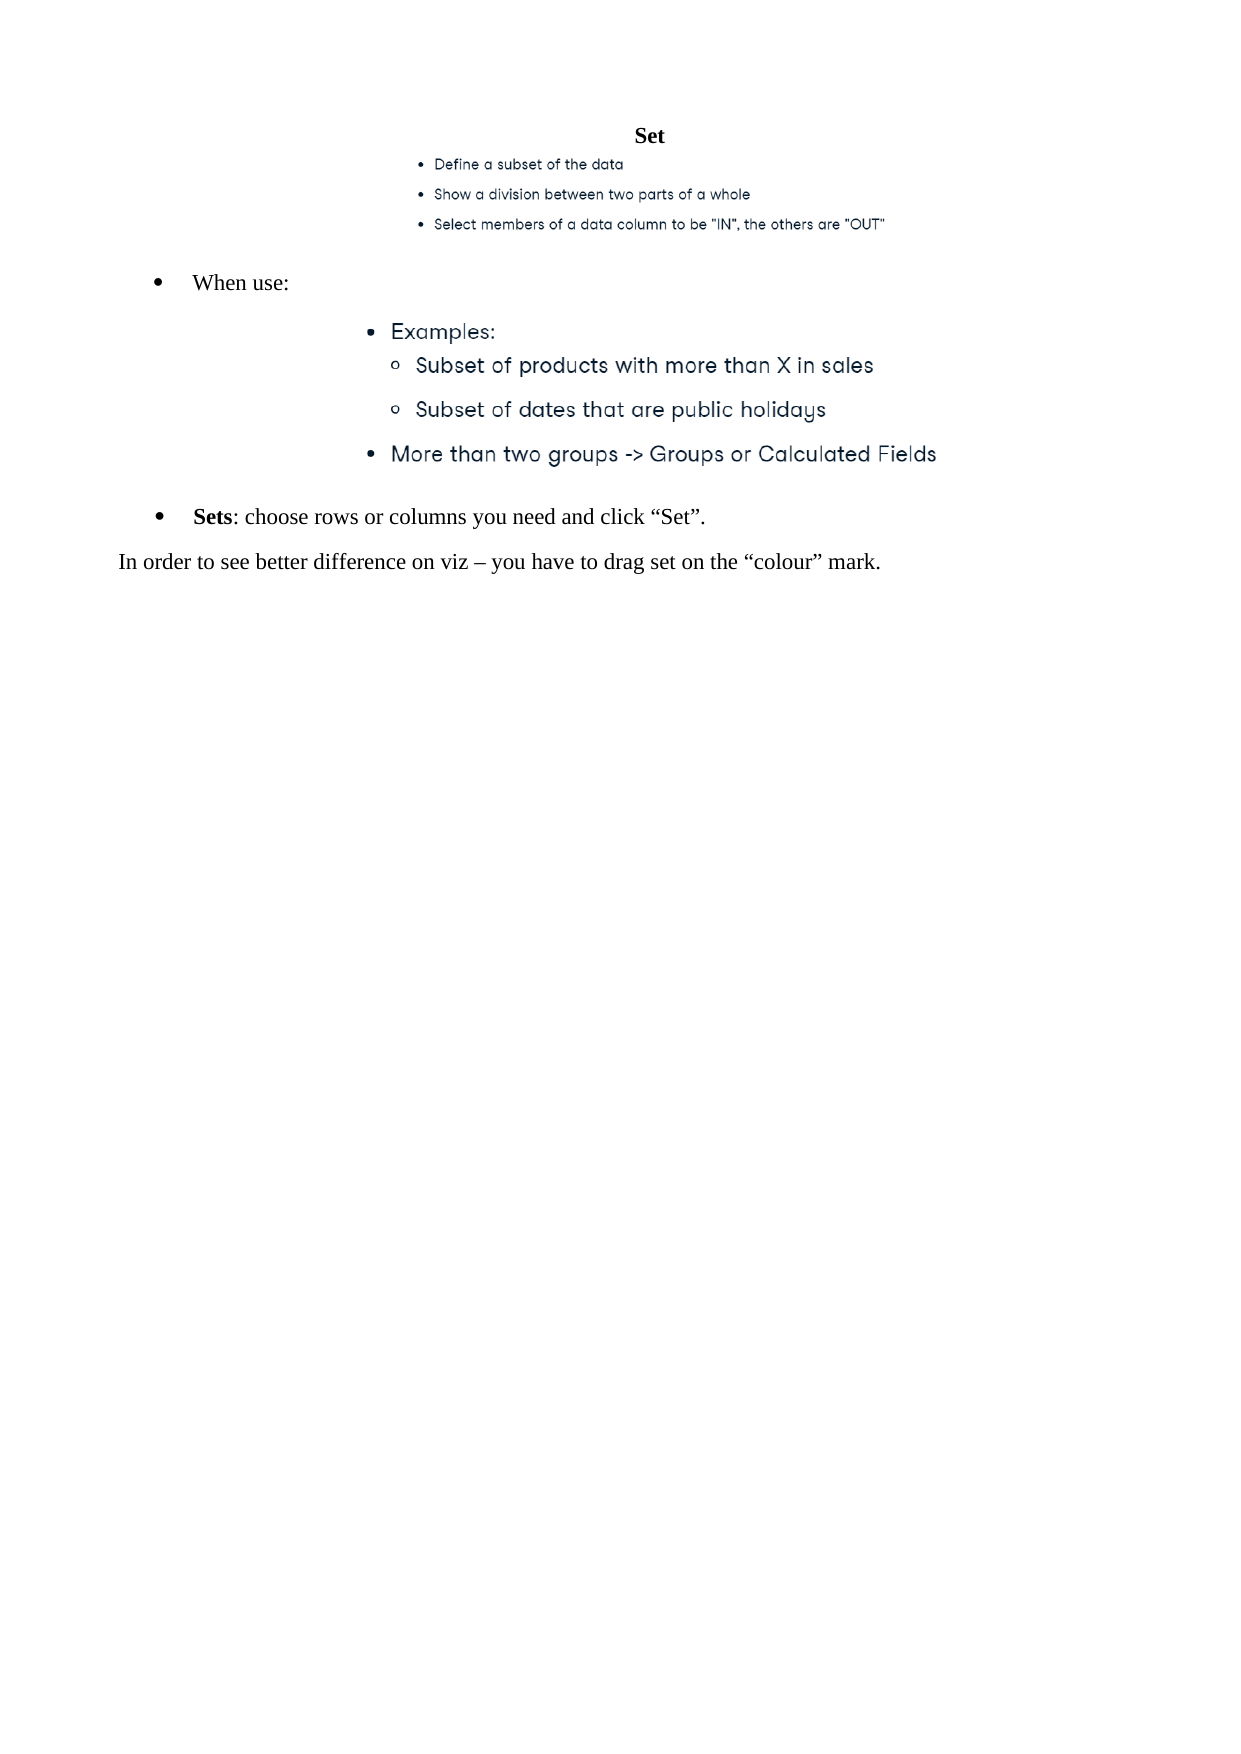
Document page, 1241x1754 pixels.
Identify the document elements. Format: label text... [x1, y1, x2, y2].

list When use: [154, 269, 1181, 296]
subtitle Set [118, 122, 1181, 149]
text In order to see better difference on viz – you have to drag set on the “colour” mark. [118, 548, 1181, 574]
list Sets: choose rows or columns you need and click “Set”. [156, 503, 1181, 529]
picture [413, 150, 886, 235]
picture [360, 314, 940, 469]
